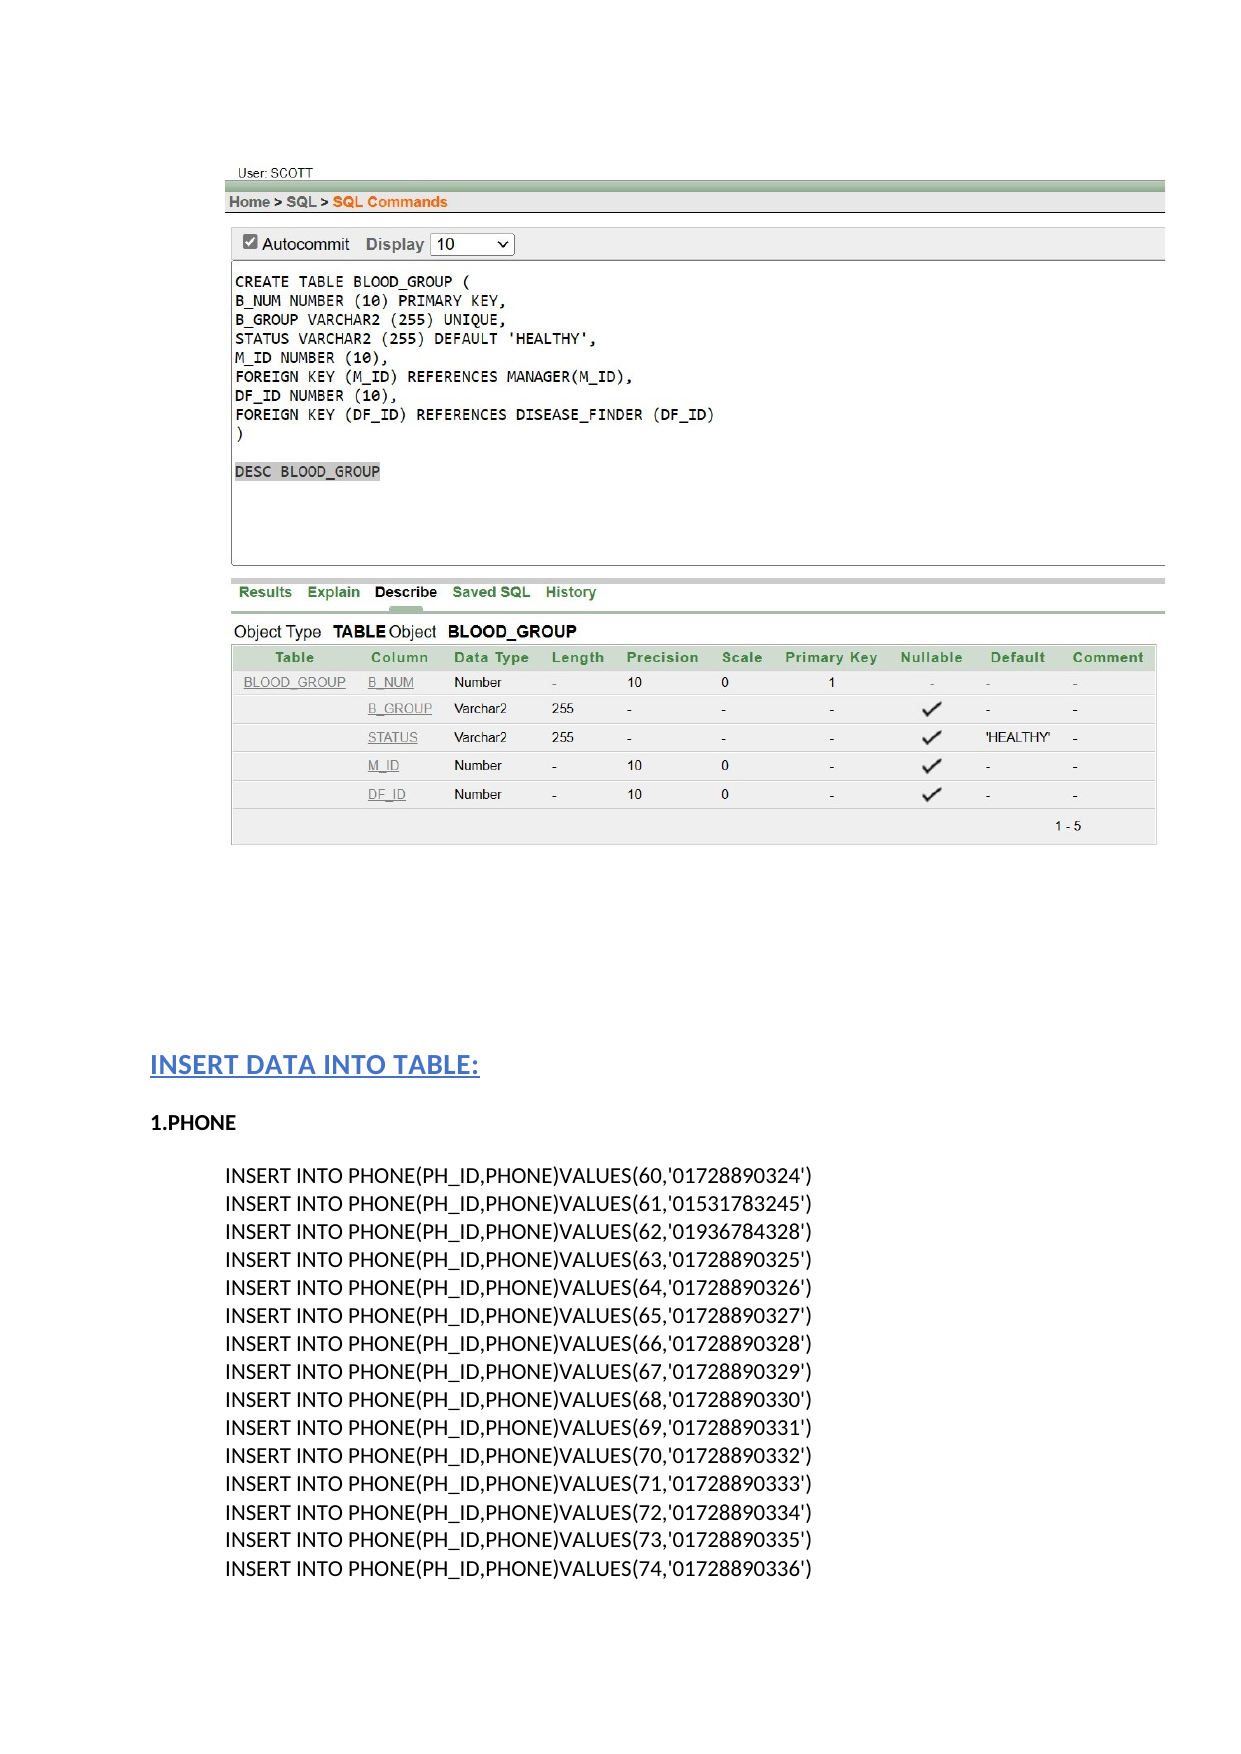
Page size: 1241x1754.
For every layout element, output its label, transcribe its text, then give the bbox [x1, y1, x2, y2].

text INSERT DATA INTO TABLE: [150, 1046, 1090, 1082]
picture [225, 150, 1166, 868]
text INSERT INTO PHONE(PH_ID,PHONE)VALUES(67,'01728890329') [225, 1357, 1090, 1386]
text INSERT INTO PHONE(PH_ID,PHONE)VALUES(64,'01728890326') [225, 1273, 1090, 1301]
text INSERT INTO PHONE(PH_ID,PHONE)VALUES(61,'01531783245') [225, 1189, 1090, 1217]
text INSERT INTO PHONE(PH_ID,PHONE)VALUES(72,'01728890334') [225, 1498, 1090, 1526]
text INSERT INTO PHONE(PH_ID,PHONE)VALUES(62,'01936784328') [225, 1217, 1090, 1245]
text INSERT INTO PHONE(PH_ID,PHONE)VALUES(74,'01728890336') [225, 1554, 1090, 1582]
text INSERT INTO PHONE(PH_ID,PHONE)VALUES(73,'01728890335') [225, 1526, 1090, 1554]
text INSERT INTO PHONE(PH_ID,PHONE)VALUES(60,'01728890324') [225, 1161, 1090, 1189]
text INSERT INTO PHONE(PH_ID,PHONE)VALUES(65,'01728890327') [225, 1301, 1090, 1329]
text INSERT INTO PHONE(PH_ID,PHONE)VALUES(71,'01728890333') [225, 1469, 1090, 1498]
text 1.PHONE [150, 1108, 1090, 1136]
text INSERT INTO PHONE(PH_ID,PHONE)VALUES(69,'01728890331') [225, 1413, 1090, 1442]
text INSERT INTO PHONE(PH_ID,PHONE)VALUES(68,'01728890330') [225, 1386, 1090, 1413]
text INSERT INTO PHONE(PH_ID,PHONE)VALUES(66,'01728890328') [225, 1329, 1090, 1357]
text INSERT INTO PHONE(PH_ID,PHONE)VALUES(63,'01728890325') [225, 1245, 1090, 1273]
text INSERT INTO PHONE(PH_ID,PHONE)VALUES(70,'01728890332') [225, 1442, 1090, 1469]
